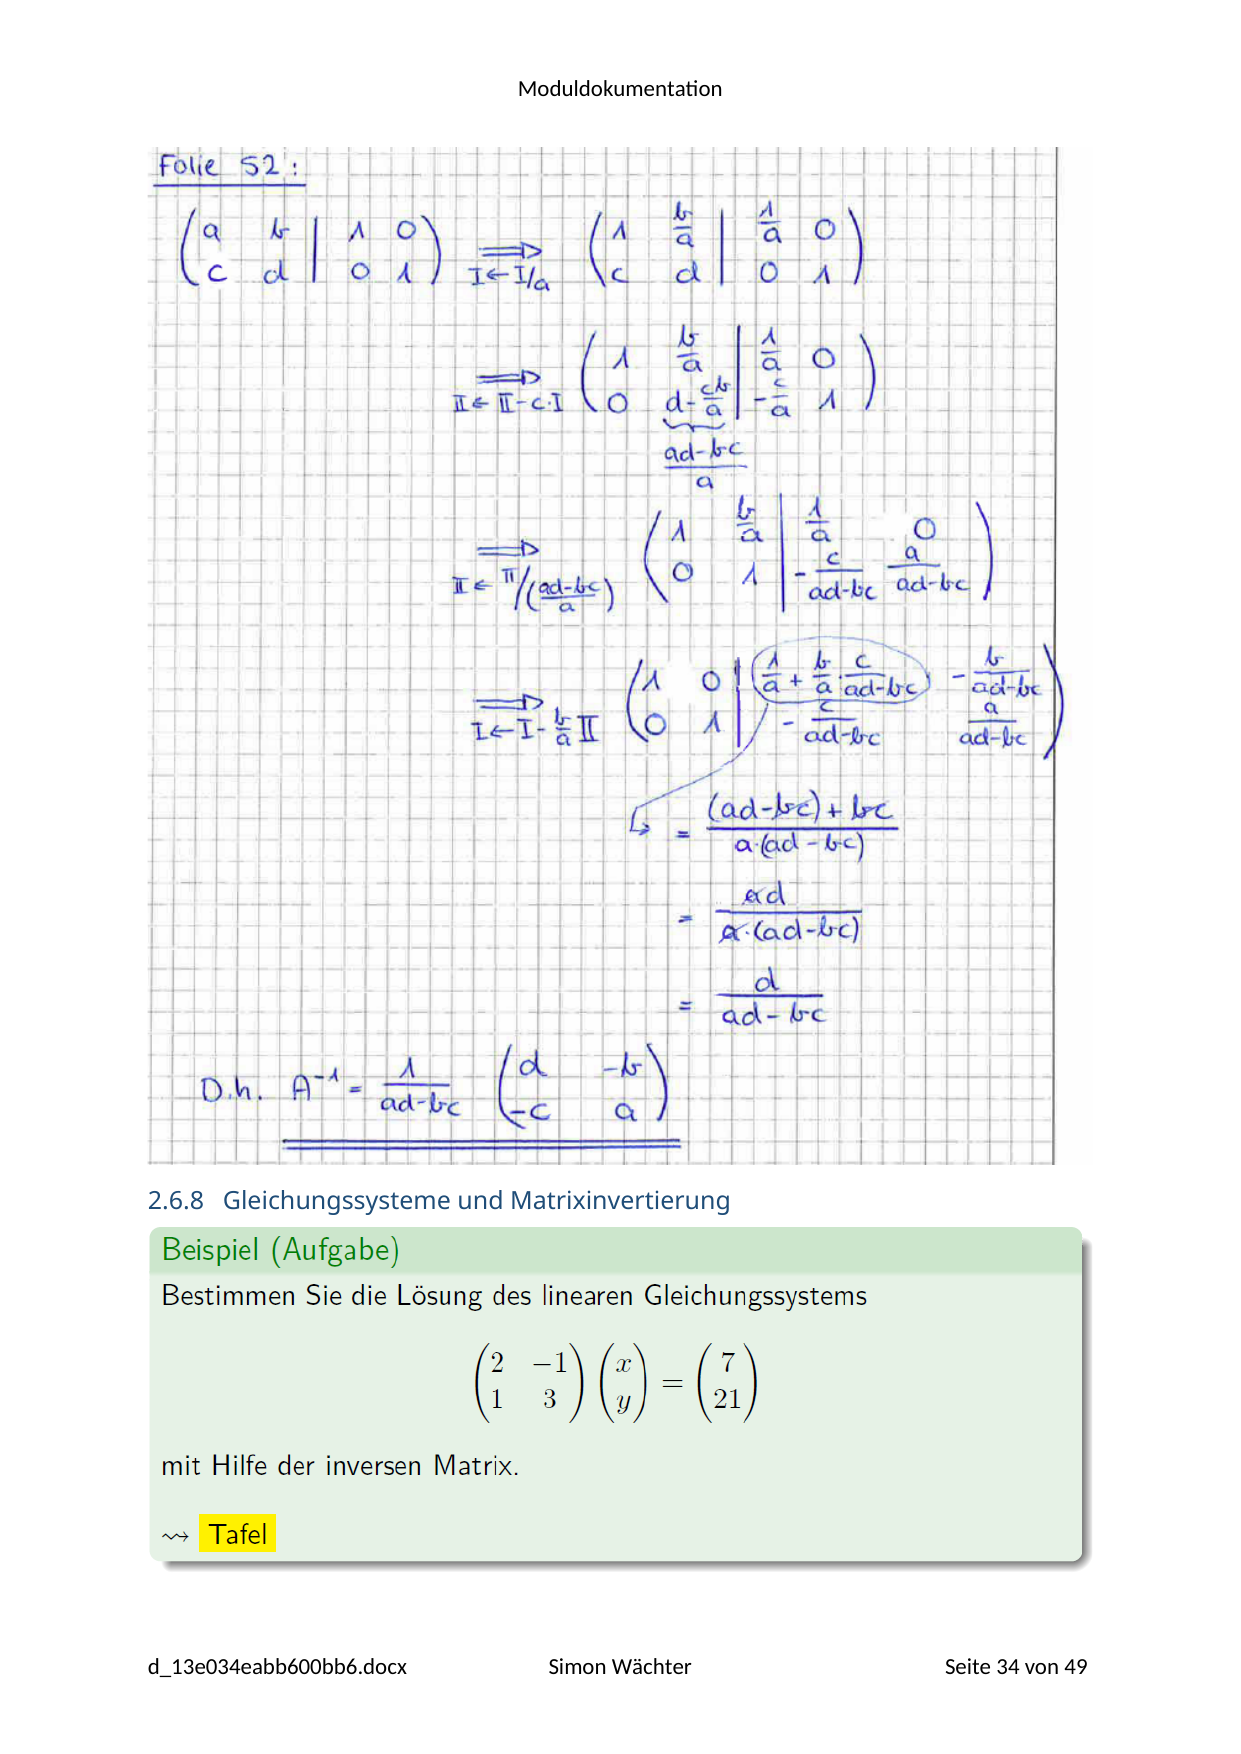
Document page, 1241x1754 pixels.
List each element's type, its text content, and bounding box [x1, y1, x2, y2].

picture [147, 147, 1093, 1165]
picture [147, 1219, 1093, 1573]
subtitle Gleichungssysteme und Matrixinvertierung [148, 1183, 1093, 1217]
